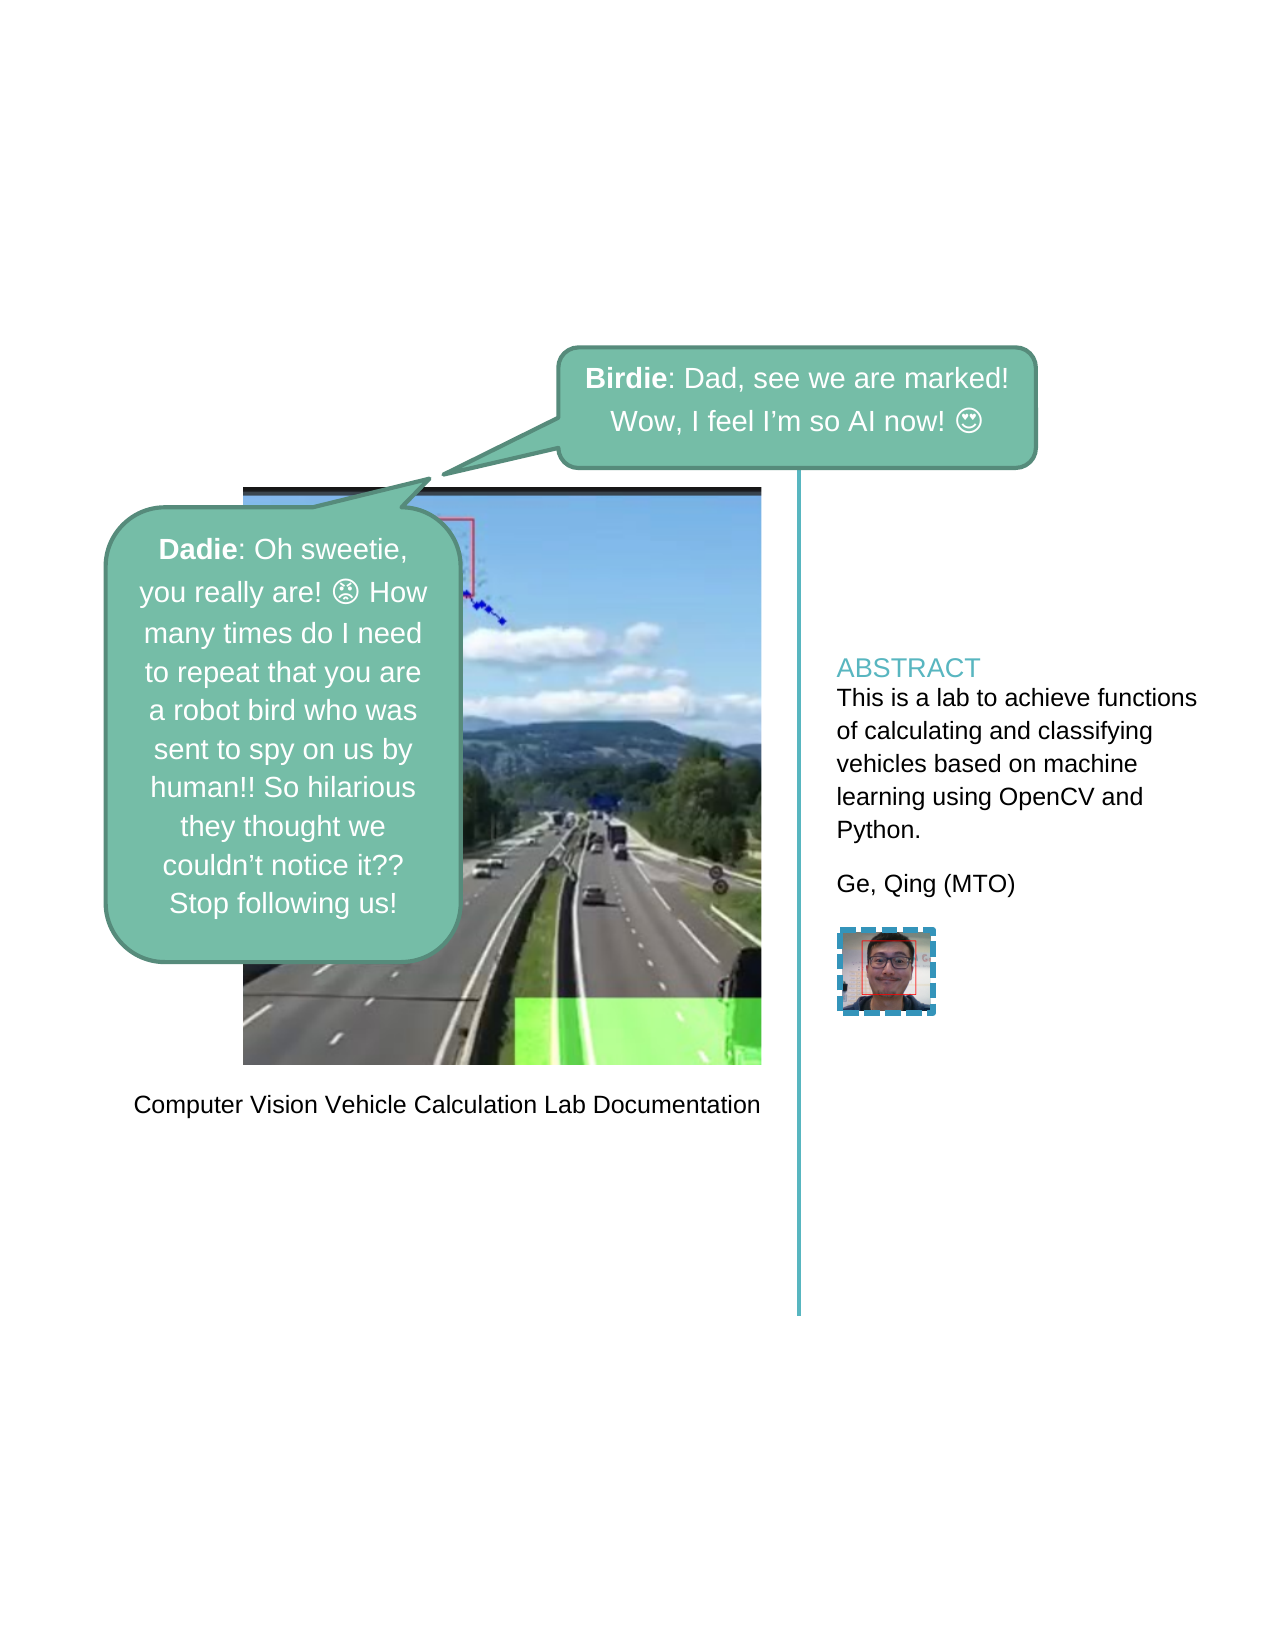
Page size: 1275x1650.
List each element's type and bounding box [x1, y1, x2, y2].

picture [243, 487, 382, 505]
picture [243, 487, 762, 1065]
picture [842, 932, 931, 1011]
